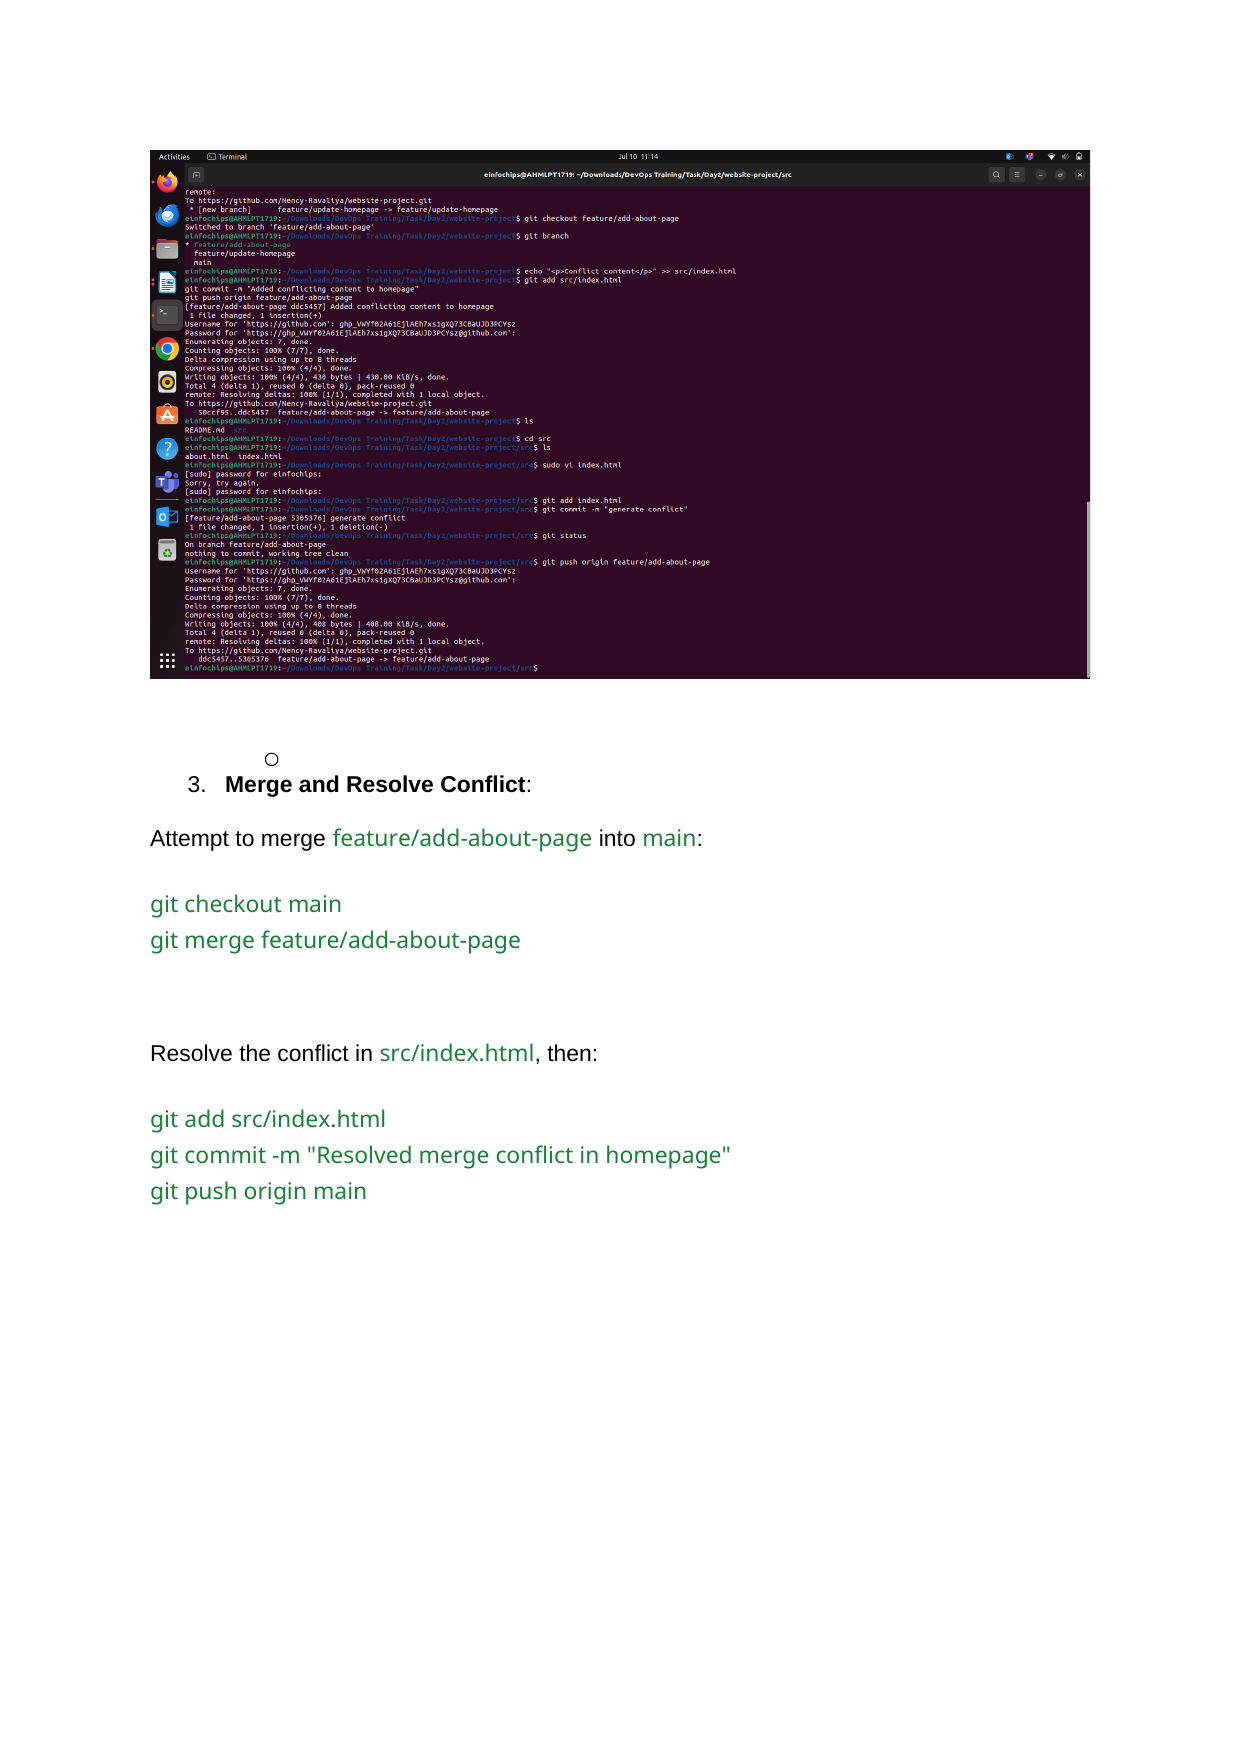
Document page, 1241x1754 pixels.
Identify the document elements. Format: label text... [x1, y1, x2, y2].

text git commit -m "Resolved merge conflict in homepage" [150, 1139, 1090, 1170]
list Merge and Resolve Conflict: [187, 771, 1090, 797]
text git push origin main [150, 1175, 1090, 1206]
picture [150, 150, 1091, 679]
text Resolve the conflict in src/index.html, then: git add src/index.html [150, 1037, 1090, 1134]
text git merge feature/add-about-page [150, 924, 1090, 956]
text Attempt to merge feature/add-about-page into main: git checkout main [150, 822, 1090, 920]
